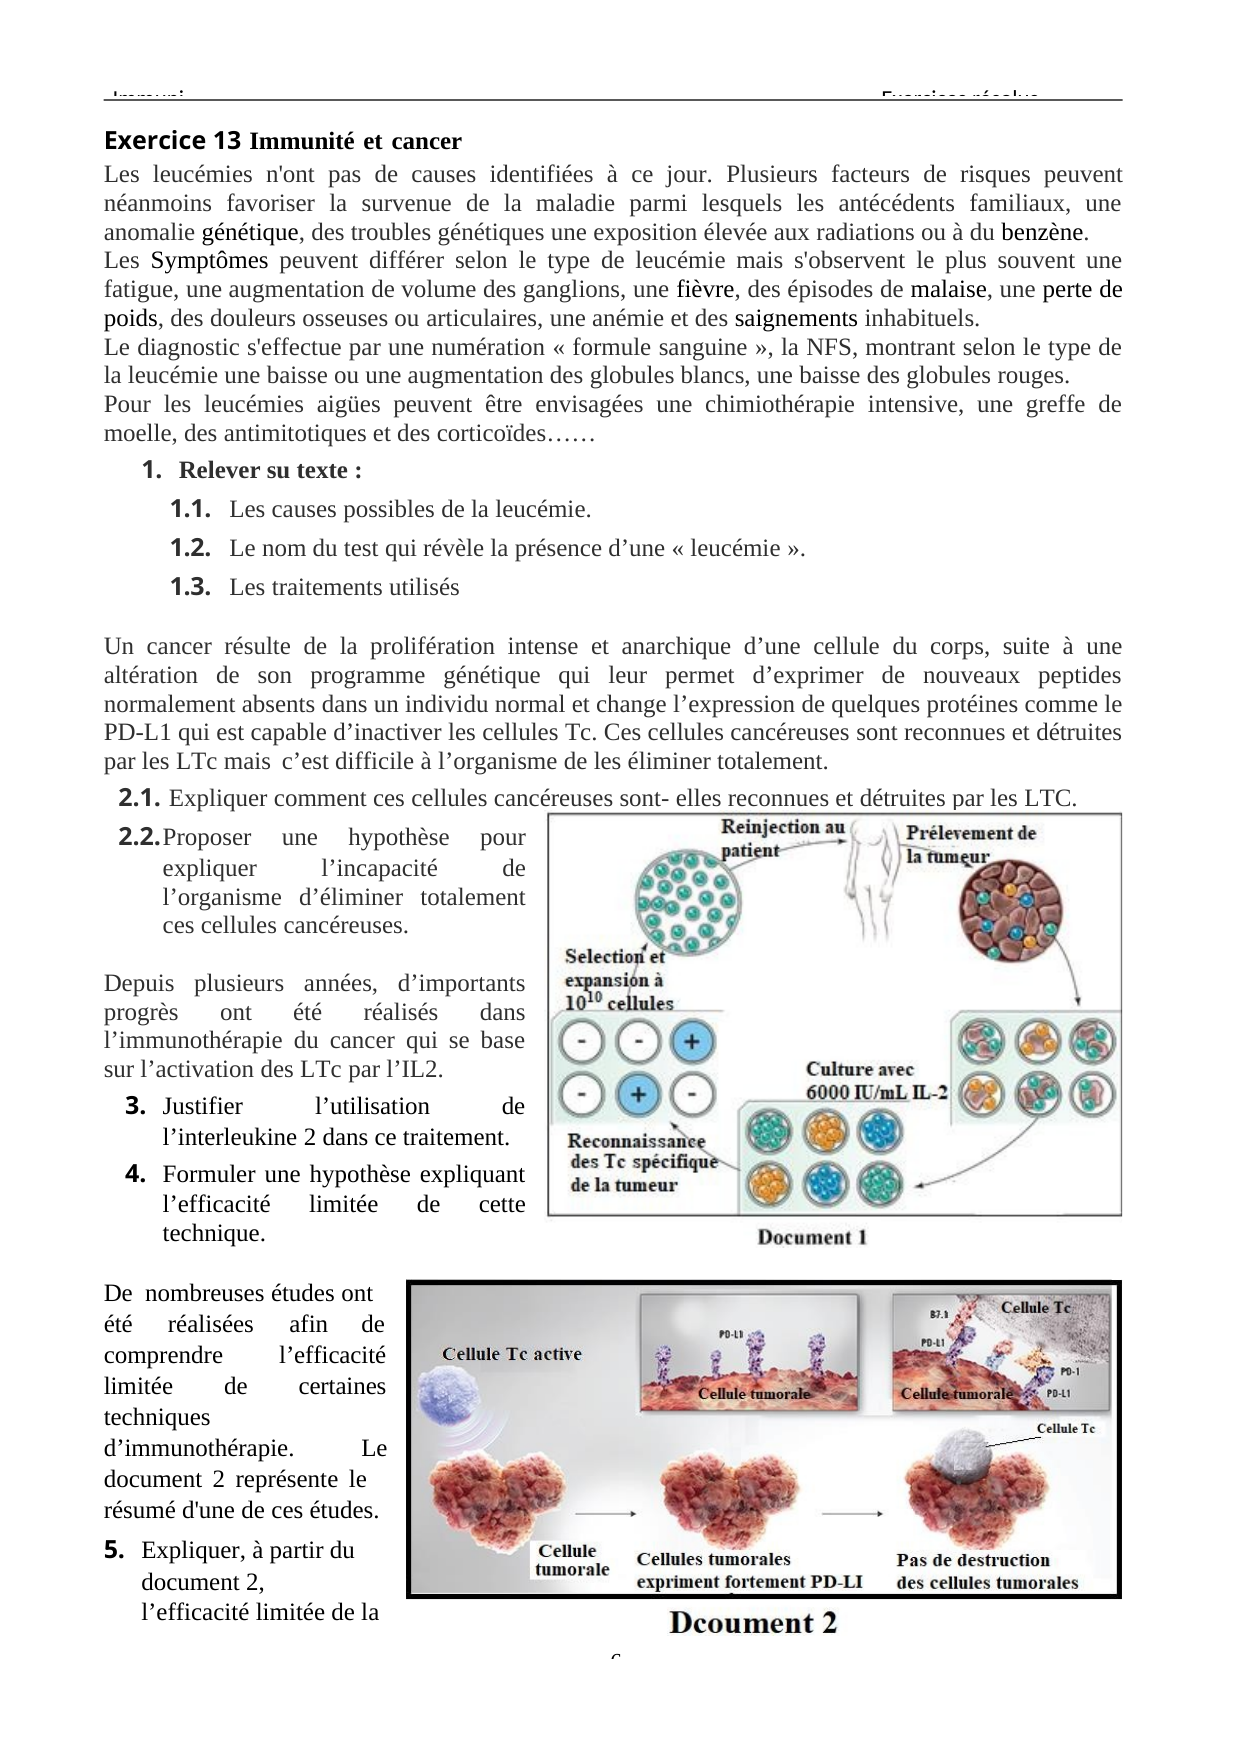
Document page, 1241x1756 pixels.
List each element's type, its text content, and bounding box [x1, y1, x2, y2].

text De nombreuses études ont été réalisées afin de comprendre l’efficacité limitée de certaines techniques d’immunothérapie. Le document 2 représente le résumé d'une de ces études. [103, 1278, 387, 1524]
list Le nom du test qui révèle la présence d’une « leucémie ». [169, 529, 1217, 563]
picture [406, 1279, 1123, 1636]
list Justifier l’utilisation de l’interleukine 2 dans ce traitement. [125, 1088, 526, 1151]
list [103, 1531, 379, 1626]
text Les leucémies n'ont pas de causes identifiées à ce jour. Plusieurs facteurs de risques peuvent néanmoins favoriser la survenue de la maladie parmi lesquels les antécédents familiaux, une anomalie génétique, des troubles génétiques une exposition élevée aux radiations ou à du benzène. [103, 159, 1123, 245]
list Les traitements utilisés [169, 568, 1217, 602]
text Les Symptômes peuvent différer selon le type de leucémie mais s'observent le plus souvent une fatigue, une augmentation de volume des ganglions, une fièvre, des épisodes de malaise, une perte de poids, des douleurs osseuses ou articulaires, une anémie et des saignements inhabituels. [103, 245, 1123, 332]
subtitle Exercice 13 Immunité et cancer [103, 123, 1217, 157]
text Le diagnostic s'effectue par une numération « formule sanguine », la NFS, montrant selon le type de la leucémie une baisse ou une augmentation des globules blancs, une baisse des globules rouges. [103, 332, 1123, 389]
text Depuis plusieurs années, d’importants progrès ont été réalisés dans l’immunothérapie du cancer qui se base sur l’activation des LTc par l’IL2. [103, 968, 525, 1083]
list Expliquer comment ces cellules cancéreuses sont- elles reconnues et détruites par les LTC. [118, 780, 1217, 814]
picture [543, 810, 1123, 1248]
list Proposer une hypothèse pour expliquer l’incapacité de l’organisme d’éliminer totalement ces cellules cancéreuses. [118, 819, 526, 939]
text Pour les leucémies aigües peuvent être envisagées une chimiothérapie intensive, une greffe de moelle, des antimitotiques et des corticoïdes…… [103, 389, 1122, 447]
list Formuler une hypothèse expliquant l’efficacité limitée de cette technique. [125, 1156, 526, 1247]
list Relever su texte : [141, 452, 1217, 486]
text Un cancer résulte de la prolifération intense et anarchique d’une cellule du corps, suite à une altération de son programme génétique qui leur permet d’exprimer de nouveaux peptides normalement absents dans un individu normal et change l’expression de quelques protéines comme le PD-L1 qui est capable d’inactiver les cellules Tc. Ces cellules cancéreuses sont reconnues et détruites par les LTc mais c’est difficile à l’organisme de les éliminer totalement. [103, 631, 1123, 775]
list Les causes possibles de la leucémie. [169, 491, 1217, 525]
